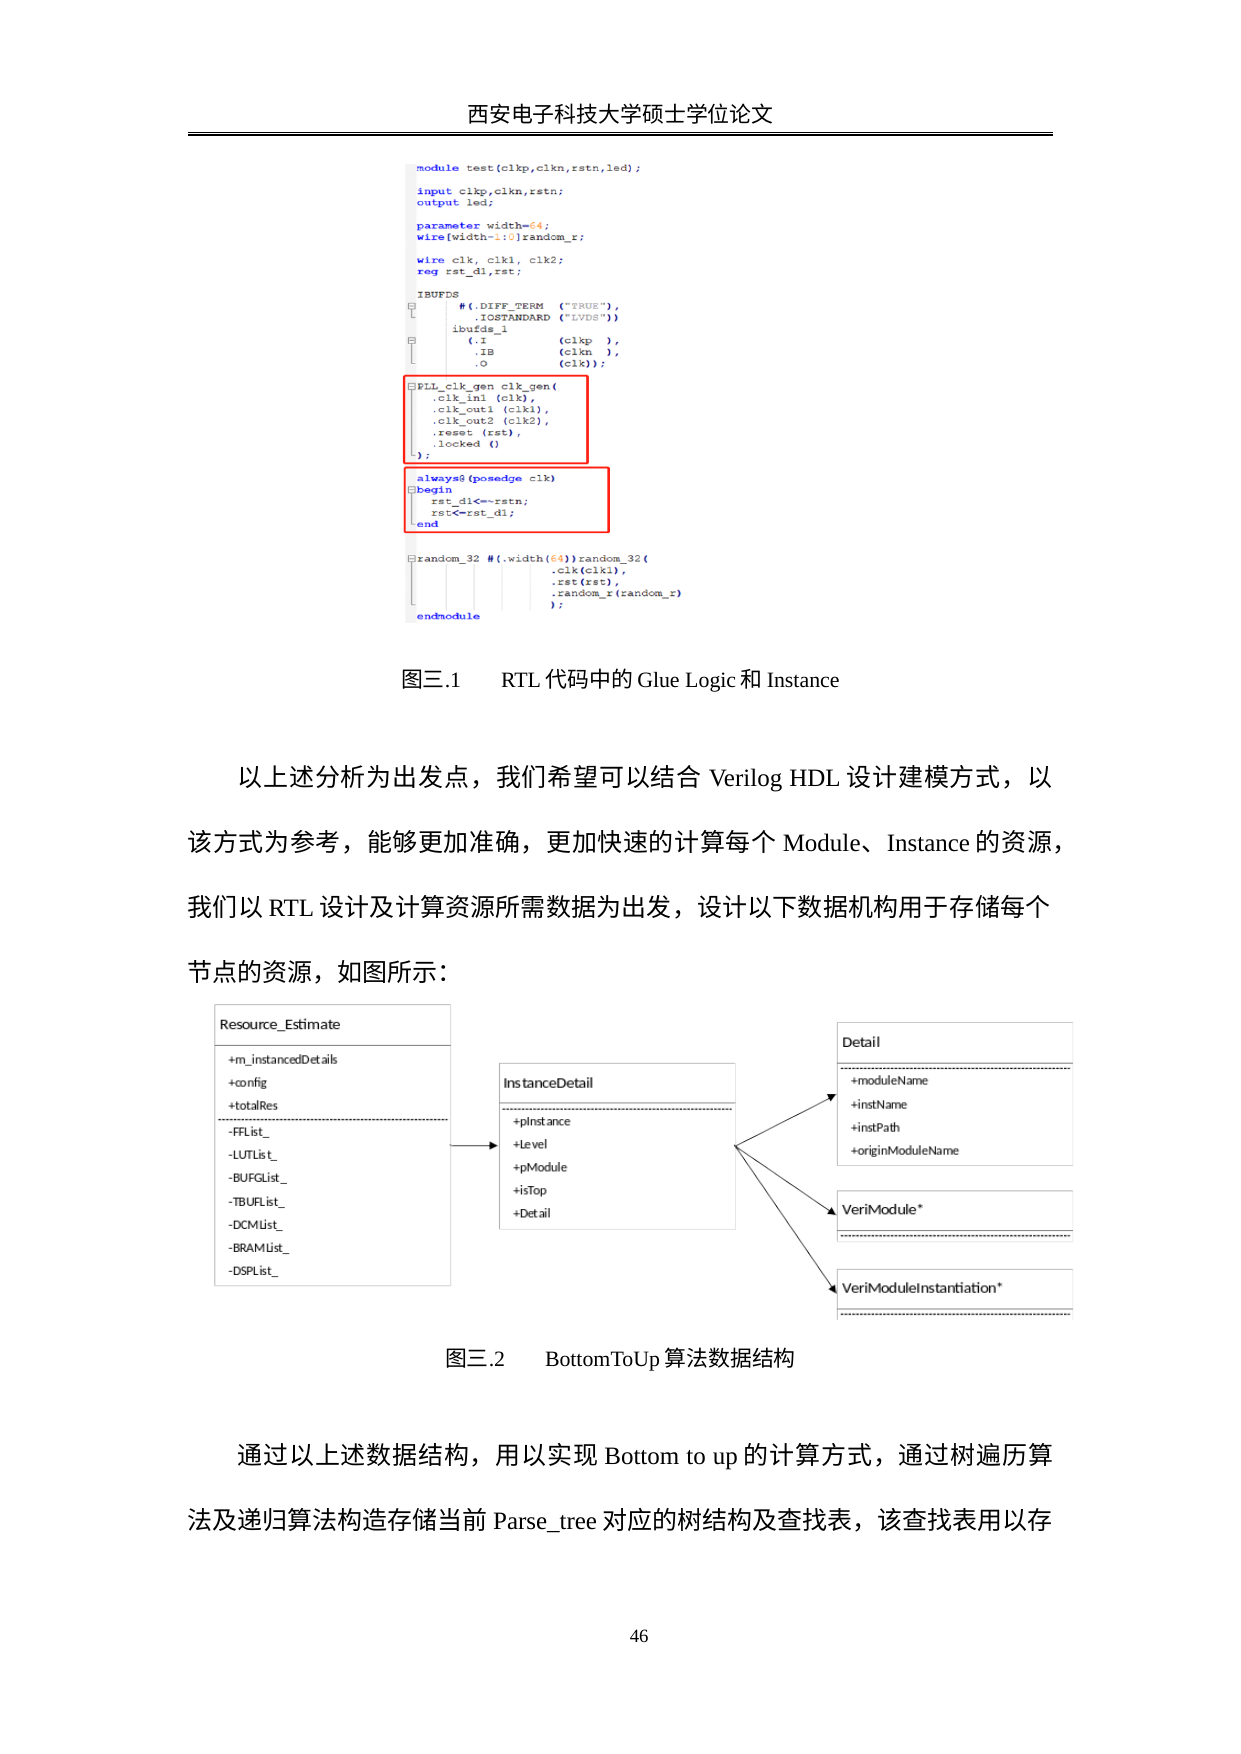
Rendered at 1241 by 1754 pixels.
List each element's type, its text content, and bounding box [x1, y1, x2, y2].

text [187, 1421, 1053, 1551]
text RTL代码中的Glue Logic和Instance [187, 662, 1053, 694]
text 以上述分析为出发点，我们希望可以结合Verilog HDL设计建模方式，以该方式为参考，能够更加准确，更加快速的计算每个Module、Instance的资源，我们以RTL设计及计算资源所需数据为出发，设计以下数据机构用于存储每个节点的资源，如图所示： [187, 743, 1053, 1003]
text BottomToUp算法数据结构 [187, 1340, 1053, 1373]
